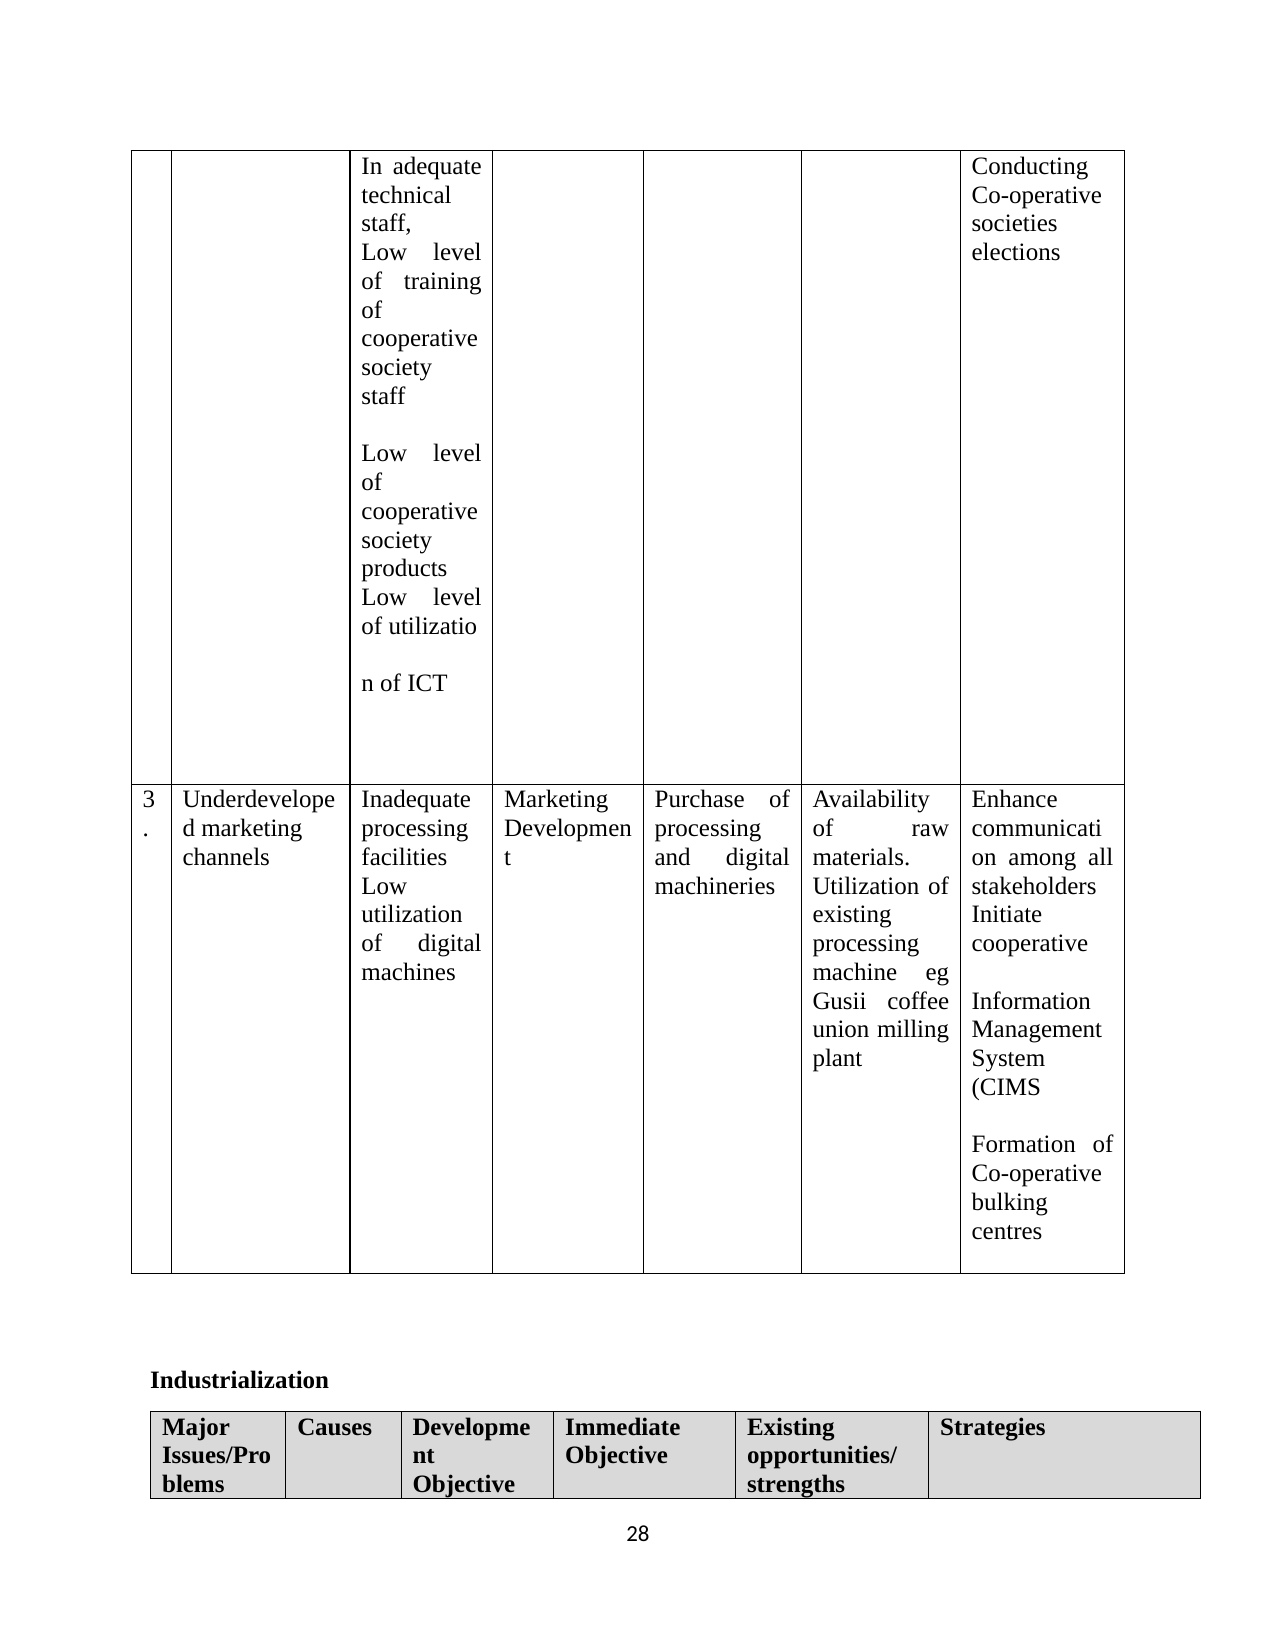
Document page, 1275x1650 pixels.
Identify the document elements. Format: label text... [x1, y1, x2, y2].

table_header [736, 1412, 928, 1498]
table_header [151, 1412, 285, 1498]
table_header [402, 1412, 553, 1498]
table_cell 2. [132, 151, 171, 783]
table_header Strategies [929, 1412, 1200, 1498]
table_cell Availability of raw materials. Utilization of existing processing machine eg Gusii coffee union milling plant [802, 785, 960, 1273]
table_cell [644, 151, 801, 783]
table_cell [172, 151, 349, 783]
table_header Causes [286, 1412, 401, 1498]
table_cell Enhance communication among all stakeholders Initiate cooperative Information Management System (CIMS Formation of Co-operative bulking centres [961, 785, 1124, 1273]
text Industrialization [150, 1365, 1125, 1394]
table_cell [961, 151, 1124, 783]
table_cell Underdeveloped marketing channels [172, 785, 349, 1273]
table_cell Inadequate processing facilities Low utilization of digital machines [351, 785, 492, 1273]
table_cell Purchase of processing and digital machineries [644, 785, 801, 1273]
table_cell 3. [132, 785, 171, 1273]
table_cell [802, 151, 960, 783]
table_header Immediate Objective [554, 1412, 735, 1498]
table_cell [351, 151, 492, 783]
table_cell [493, 151, 643, 783]
table_cell Marketing Development [493, 785, 643, 1273]
